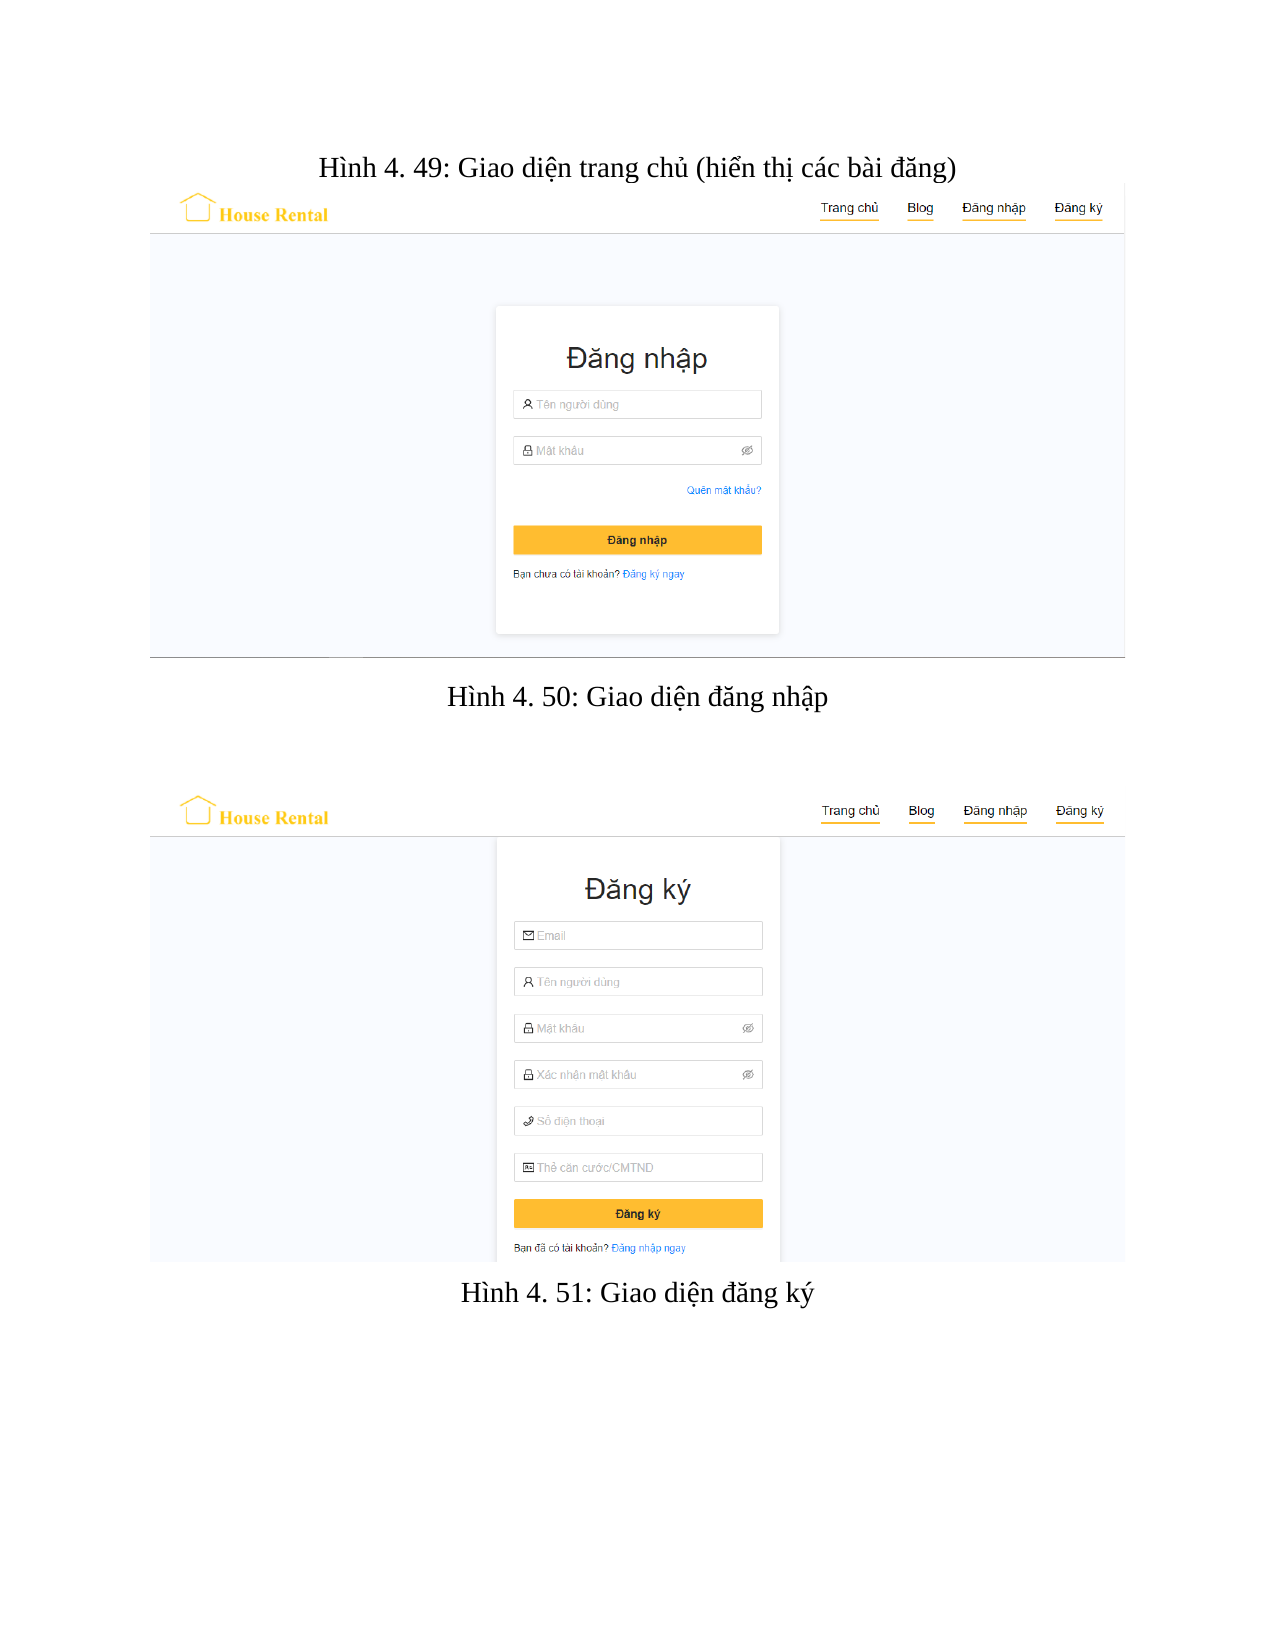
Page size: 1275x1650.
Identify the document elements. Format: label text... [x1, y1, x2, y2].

text Hình 4. 49: Giao diện trang chủ (hiển thị các bài đăng) [150, 150, 1125, 183]
picture [150, 786, 1125, 1262]
text Hình 4. 50: Giao diện đăng nhập [150, 679, 1125, 712]
text Hình 4. 51: Giao diện đăng ký [150, 1276, 1125, 1309]
picture [150, 183, 1125, 658]
